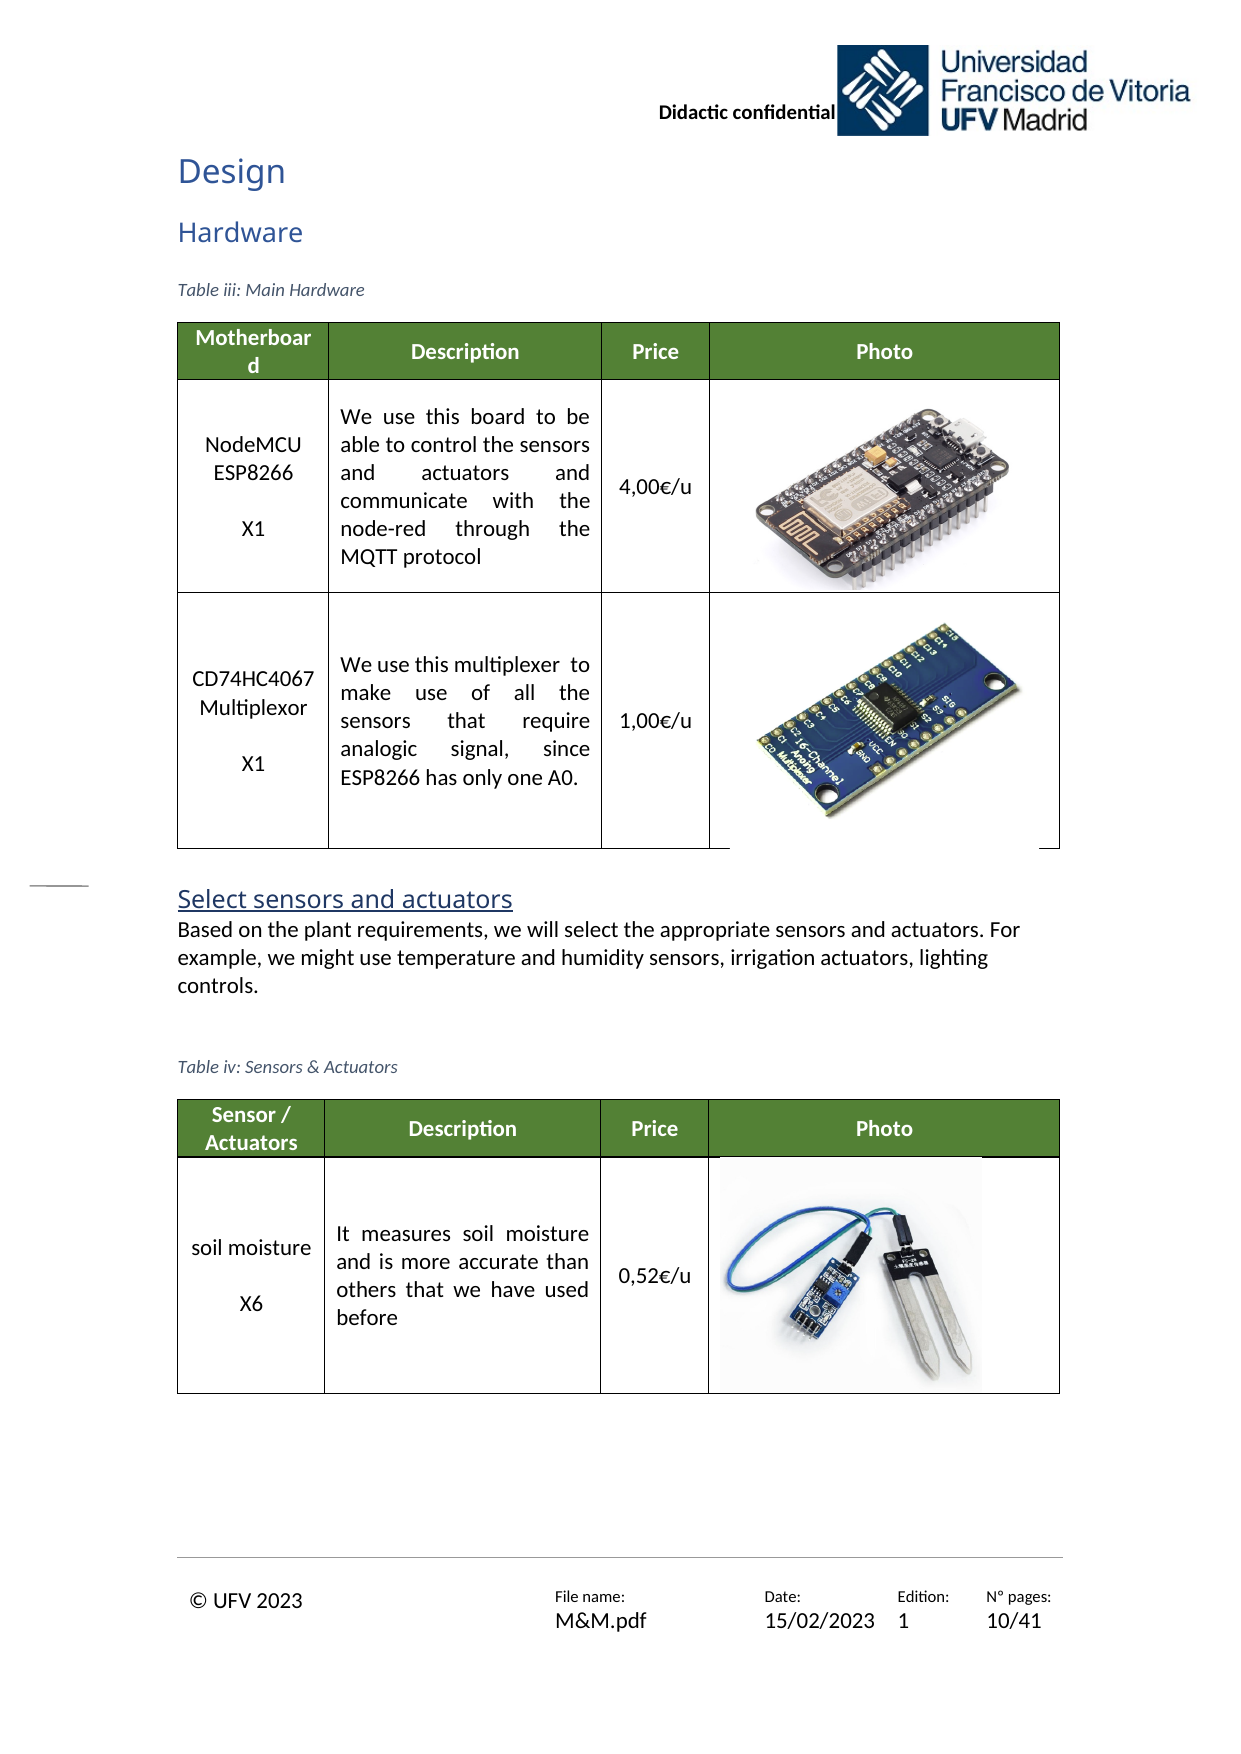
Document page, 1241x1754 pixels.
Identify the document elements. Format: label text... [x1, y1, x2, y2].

table_cell NodeMCU ESP8266 X1 [178, 380, 328, 592]
table_cell soil moisture X6 [178, 1158, 324, 1393]
table_header Photo [710, 323, 1059, 379]
table_header Price [602, 323, 709, 379]
table_cell 1,00€/u [602, 593, 709, 848]
table_cell [982, 1158, 1059, 1393]
picture [837, 45, 1213, 136]
text Table iii: Main Hardware [177, 278, 1063, 301]
table_cell We use this multiplexer to make use of all the sensors that require analogic signal, since ESP8266 has only one A0. [329, 593, 601, 848]
table_header Motherboard [178, 323, 328, 379]
table_cell We use this board to be able to control the sensors and actuators and communicate with the node-red through the MQTT protocol [329, 380, 601, 592]
table_cell [710, 380, 1059, 592]
table_cell [1040, 593, 1059, 848]
table_cell It measures soil moisture and is more accurate than others that we have used before [325, 1158, 600, 1393]
text Table iv: Sensors & Actuators [177, 1056, 1063, 1078]
table_header Description [325, 1100, 600, 1156]
picture [729, 593, 1040, 849]
table_cell [709, 1158, 720, 1393]
table_cell 4,00€/u [602, 380, 709, 592]
text Based on the plant requirements, we will select the appropriate sensors and actuators. For example, we might use temperature and humidity sensors, irrigation actuators, lighting controls. [177, 916, 1063, 999]
subtitle Hardware [177, 213, 1063, 250]
table_header Description [329, 323, 601, 379]
table_cell [710, 593, 729, 848]
table_cell CD74HC4067 Multiplexor X1 [178, 593, 328, 848]
table_header Price [601, 1100, 708, 1156]
picture [720, 1157, 982, 1393]
subtitle Select sensors and actuators [177, 881, 1063, 916]
picture [733, 382, 1036, 590]
table_header Sensor / Actuators [178, 1100, 324, 1156]
table_header Photo [709, 1100, 1059, 1156]
table_cell 0,52€/u [601, 1158, 708, 1393]
text Design [177, 148, 1063, 193]
